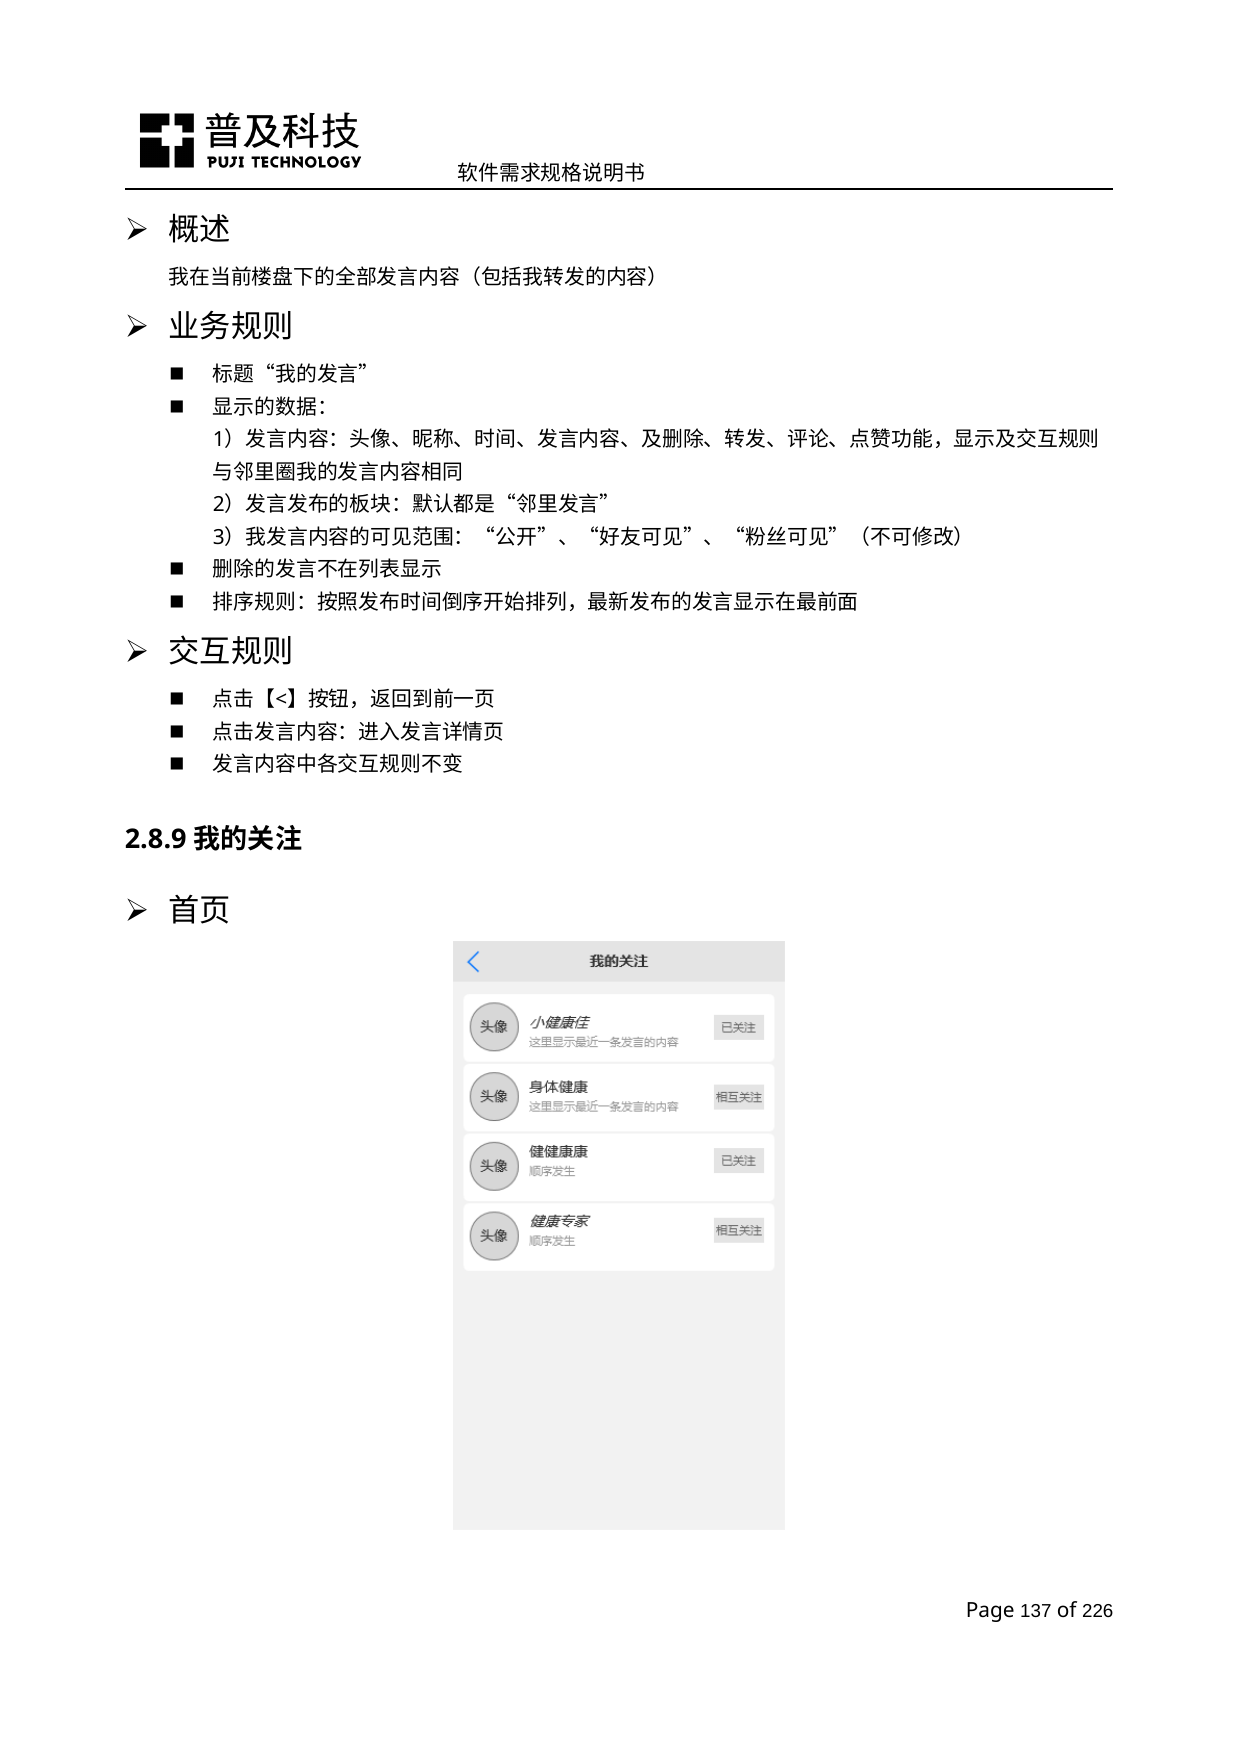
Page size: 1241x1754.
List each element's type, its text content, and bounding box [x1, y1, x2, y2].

list 概述 [124, 194, 1113, 259]
list 点击发言内容：进入发言详情页 [169, 714, 1113, 746]
list 首页 [124, 875, 1113, 940]
list 我在当前楼盘下的全部发言内容（包括我转发的内容） [168, 259, 1113, 291]
list 3）我发言内容的可见范围：“公开”、“好友可见”、“粉丝可见”（不可修改） [213, 519, 1113, 551]
list 点击【<】按钮，返回到前一页 [169, 681, 1113, 714]
picture [124, 103, 365, 180]
picture [452, 940, 785, 1531]
list 业务规则 [124, 291, 1113, 356]
list 发言内容中各交互规则不变 [169, 746, 1113, 779]
list 删除的发言不在列表显示 [169, 551, 1113, 584]
list 2）发言发布的板块：默认都是“邻里发言” [213, 486, 1113, 519]
list 排序规则：按照发布时间倒序开始排列，最新发布的发言显示在最前面 [169, 584, 1113, 616]
list 交互规则 [124, 616, 1113, 681]
list 标题“我的发言” [169, 356, 1113, 389]
list 1）发言内容：头像、昵称、时间、发言内容、及删除、转发、评论、点赞功能，显示及交互规则与邻里圈我的发言内容相同 [213, 421, 1113, 486]
list 显示的数据： [169, 389, 1113, 421]
subtitle 我的关注 [124, 804, 1113, 869]
